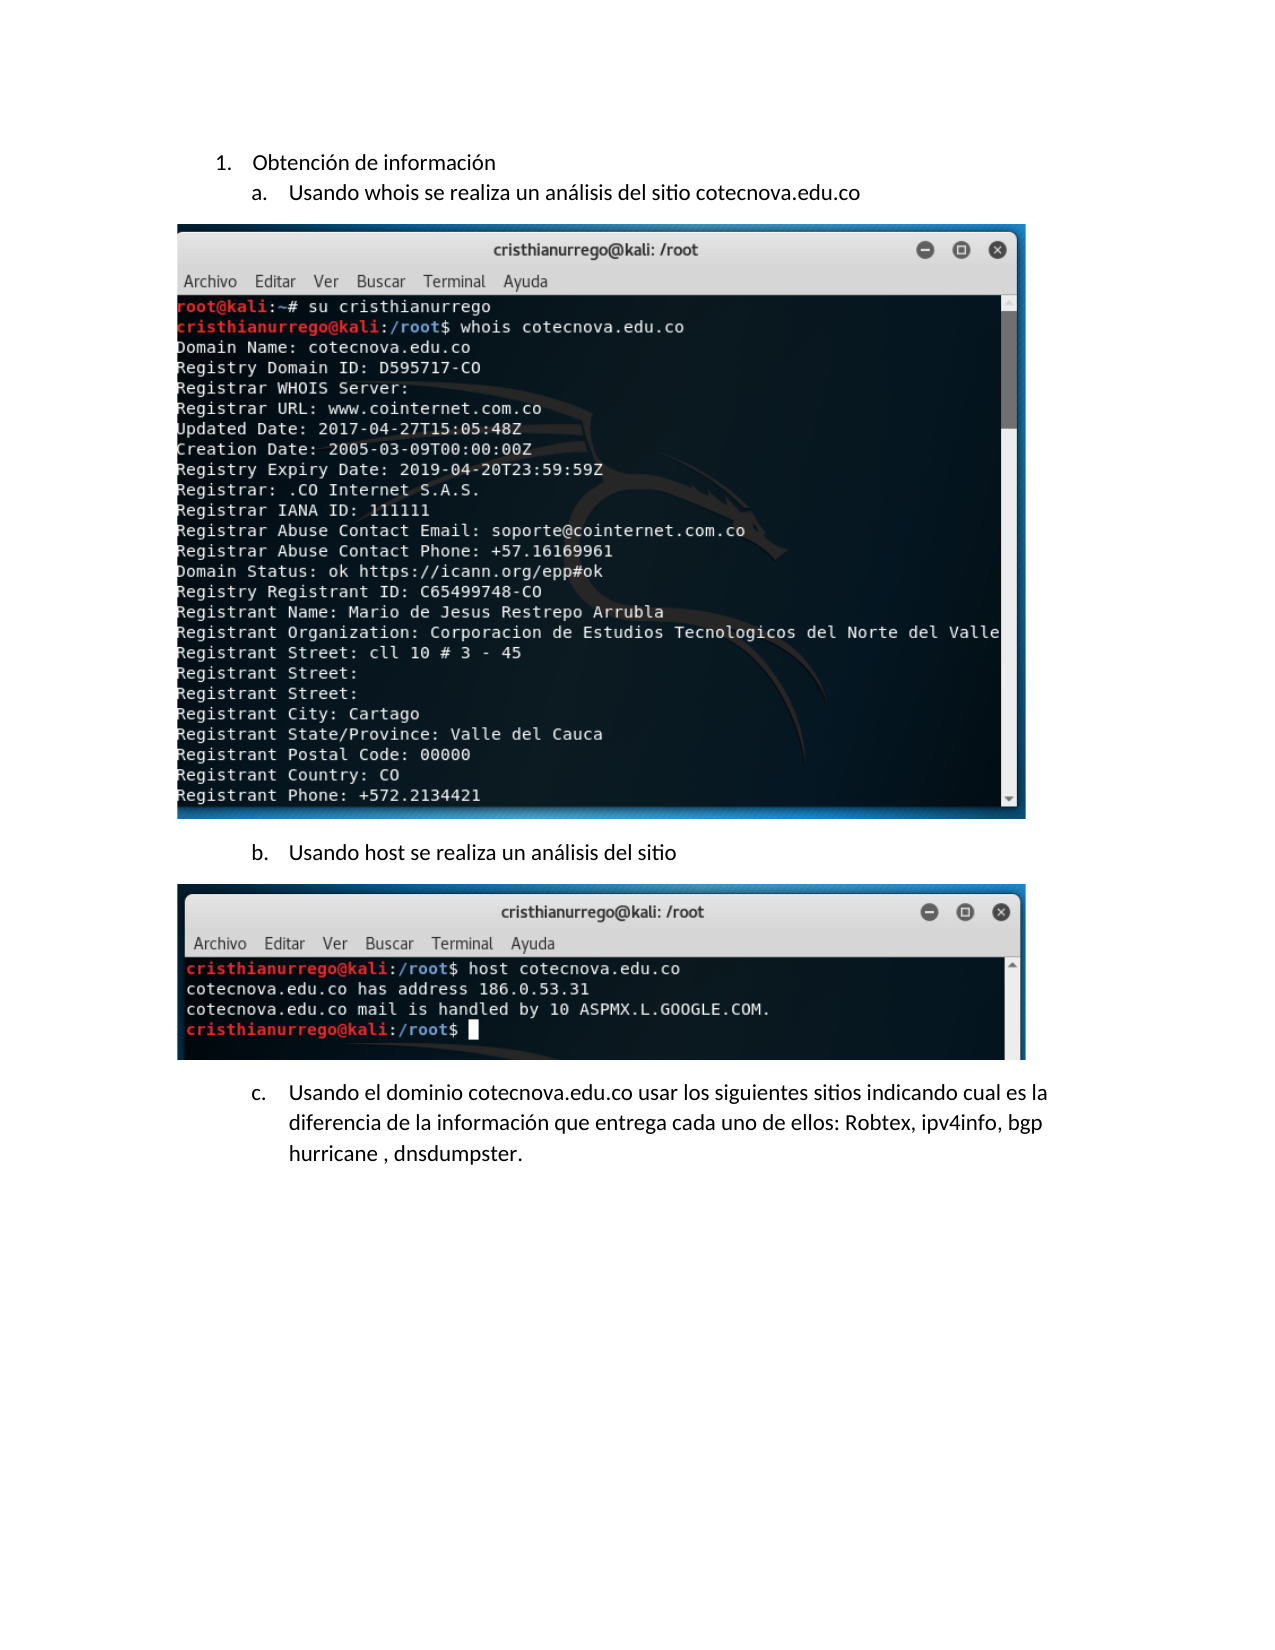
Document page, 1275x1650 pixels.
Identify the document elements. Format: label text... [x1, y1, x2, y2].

picture [177, 224, 1026, 819]
list Usando host se realiza un análisis del sitio [251, 838, 1098, 866]
picture [177, 884, 1026, 1060]
list Usando el dominio cotecnova.edu.co usar los siguientes sitios indicando cual es la diferencia de la información que entrega cada uno de ellos: Robtex, ipv4info, bgp hurricane , dnsdumpster. [251, 1078, 1098, 1167]
list Obtención de información [215, 148, 1098, 176]
list Usando whois se realiza un análisis del sitio cotecnova.edu.co [251, 178, 1098, 206]
